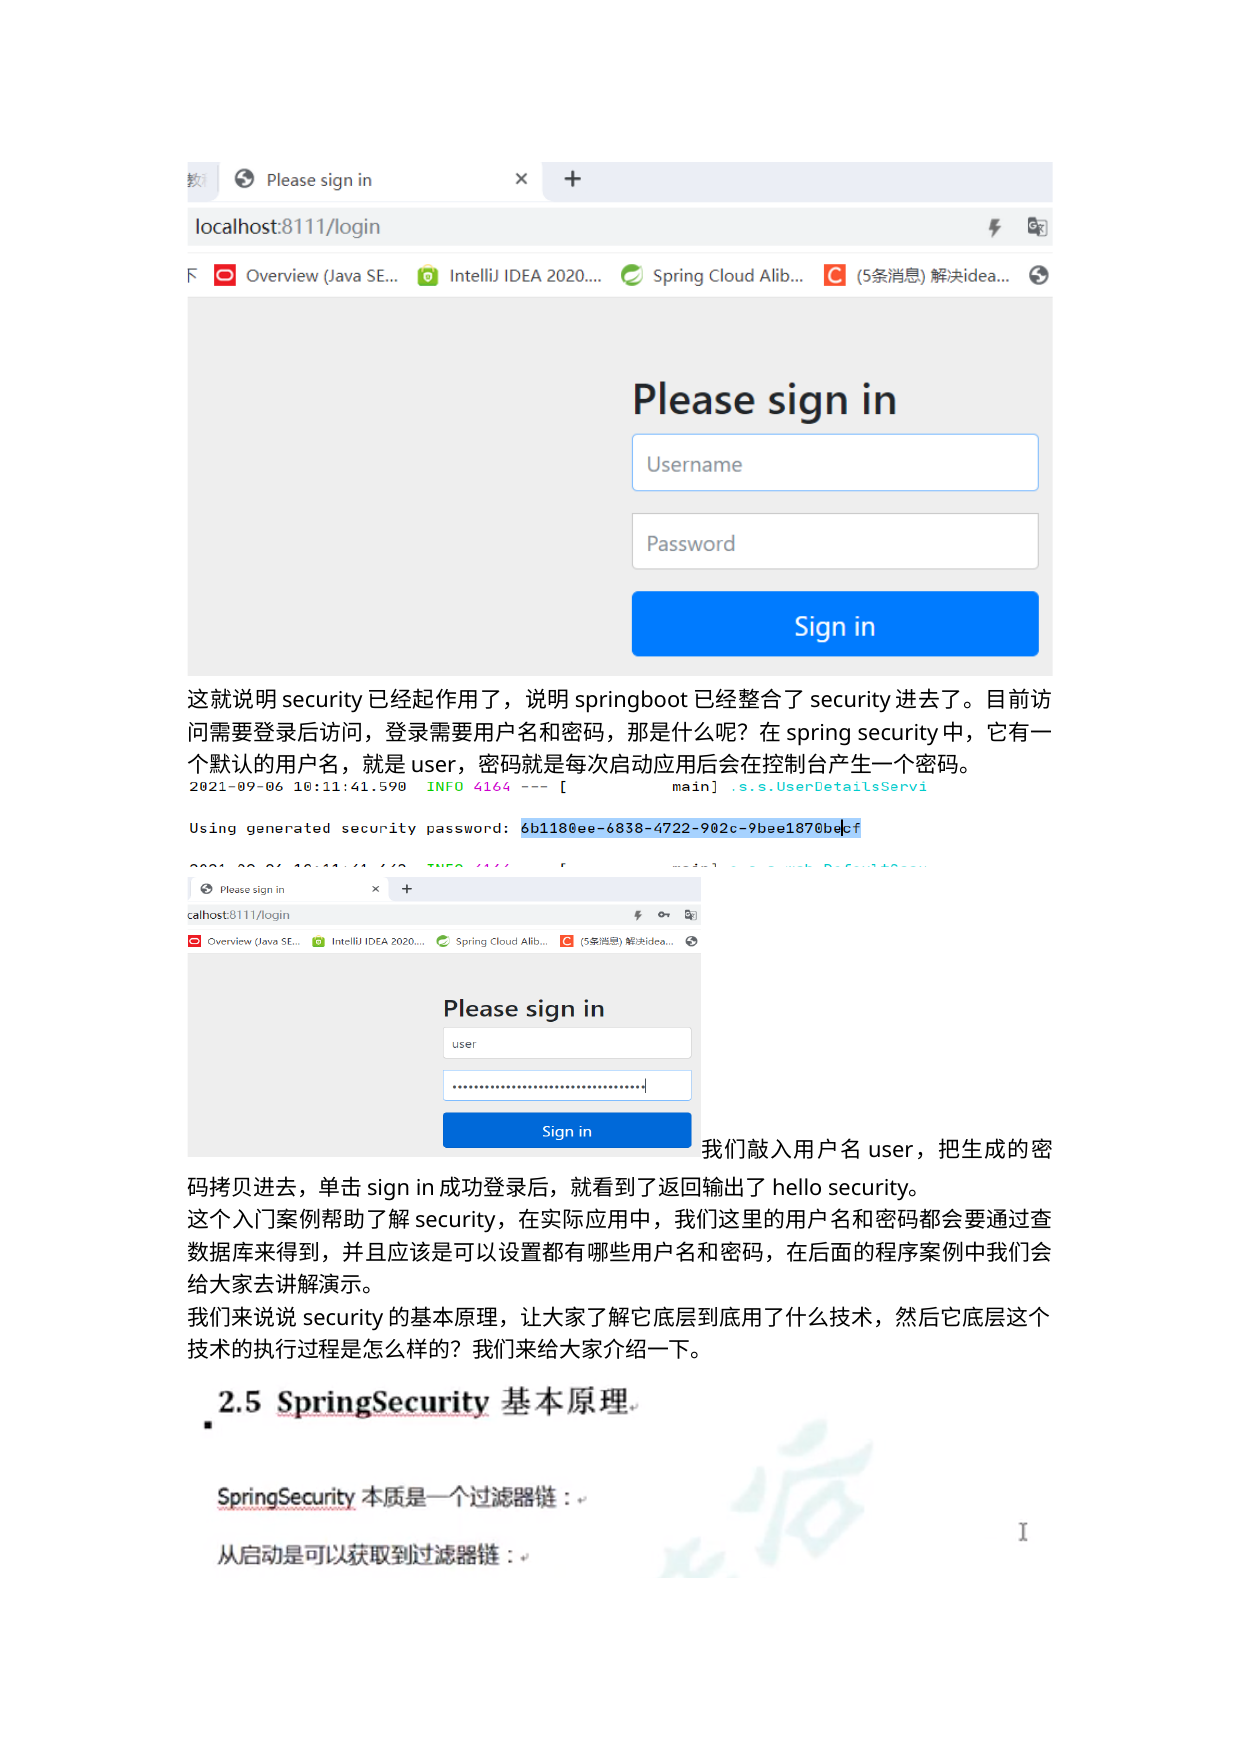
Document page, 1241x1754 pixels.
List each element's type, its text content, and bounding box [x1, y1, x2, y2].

text 这就说明security已经起作用了，说明springboot已经整合了security进去了。目前访问需要登录后访问，登录需要用户名和密码，那是什么呢？在spring security中，它有一个默认的用户名，就是user，密码就是每次启动应用后会在控制台产生一个密码。 [187, 682, 1053, 779]
picture [187, 1364, 1053, 1578]
picture [187, 877, 701, 1157]
picture [187, 162, 1053, 676]
picture [187, 779, 927, 867]
text 我们来说说security的基本原理，让大家了解它底层到底用了什么技术，然后它底层这个技术的执行过程是怎么样的？我们来给大家介绍一下。 [187, 1299, 1053, 1364]
text 这个入门案例帮助了解security，在实际应用中，我们这里的用户名和密码都会要通过查数据库来得到，并且应该是可以设置都有哪些用户名和密码，在后面的程序案例中我们会给大家去讲解演示。 [187, 1202, 1053, 1299]
